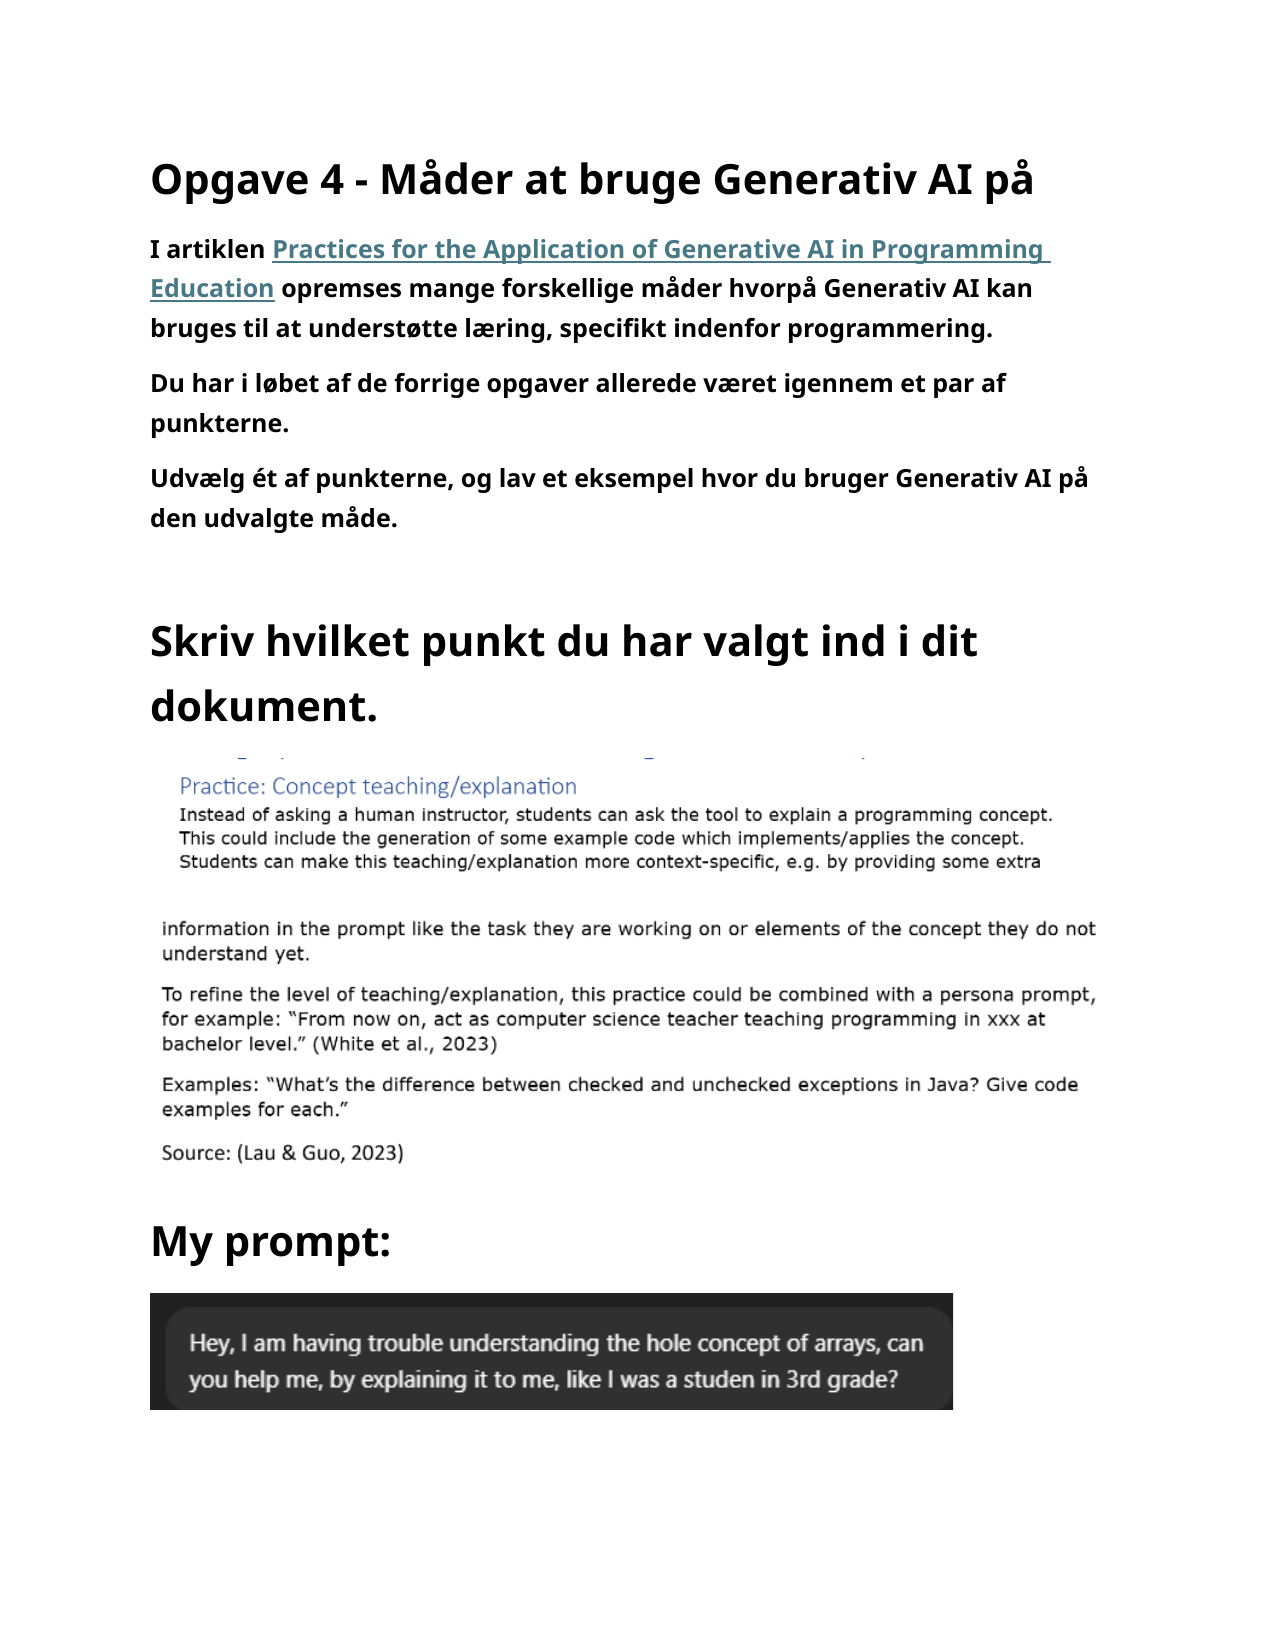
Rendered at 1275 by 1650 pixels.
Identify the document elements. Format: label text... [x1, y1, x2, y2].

text Opgave 4 - Måder at bruge Generativ AI på [150, 150, 1125, 207]
text Udvælg ét af punkterne, og lav et eksempel hvor du bruger Generativ AI på den udvalgte måde. [150, 461, 1125, 534]
text I artiklen Practices for the Application of Generative AI in Programming Education opremses mange forskellige måder hvorpå Generativ AI kan bruges til at understøtte læring, specifikt indenfor programmering. [150, 232, 1125, 344]
text Skriv hvilket punkt du har valgt ind i dit dokument. [150, 612, 1125, 734]
text My prompt: [150, 1212, 1125, 1268]
picture [150, 1293, 954, 1410]
picture [150, 758, 1125, 884]
text Du har i løbet af de forrige opgaver allerede været igennem et par af punkterne. [150, 366, 1125, 439]
picture [150, 905, 1125, 1190]
